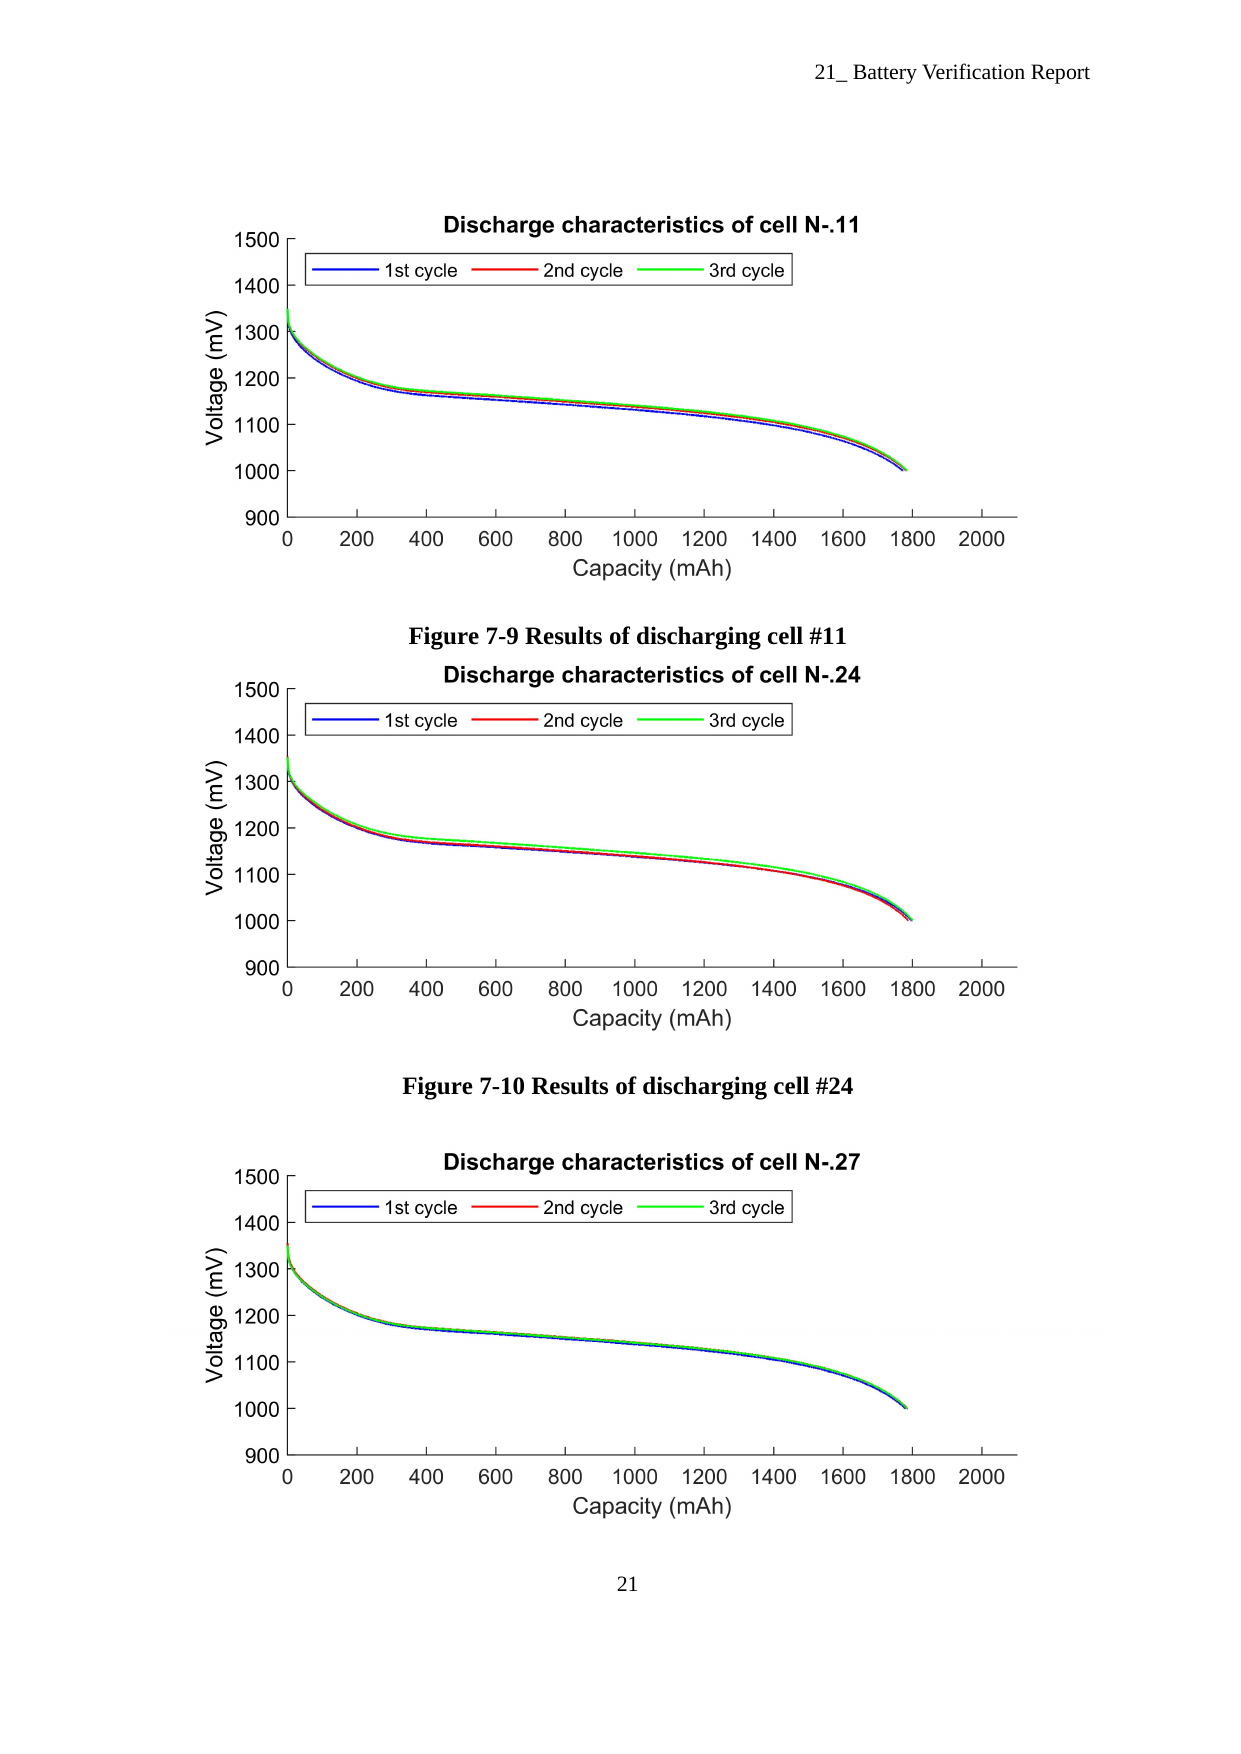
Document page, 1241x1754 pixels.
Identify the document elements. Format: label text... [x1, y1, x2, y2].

picture [165, 1142, 1106, 1519]
picture [165, 654, 1106, 1031]
picture [165, 204, 1106, 581]
text Figure 7-10 Results of discharging cell #24 [150, 1067, 1090, 1104]
text Figure 7-9 Results of discharging cell #11 [150, 617, 1090, 654]
